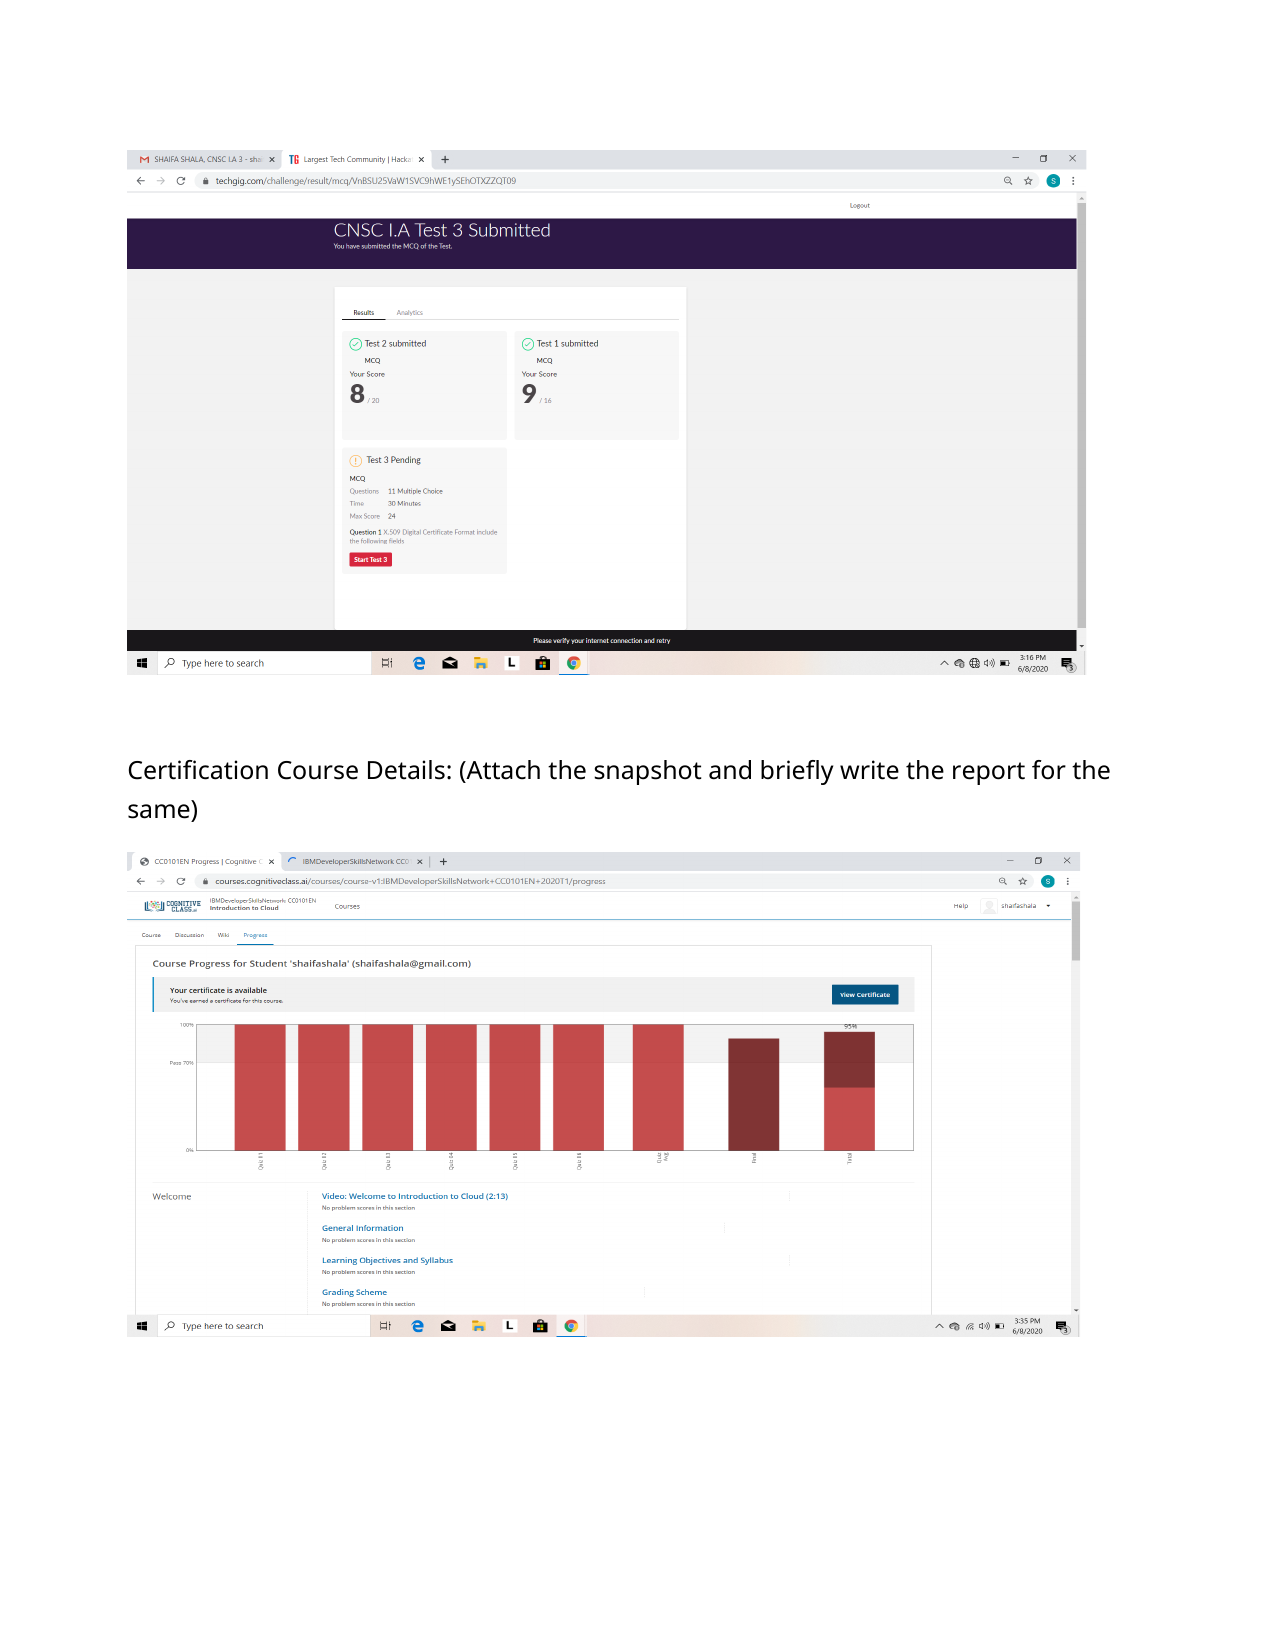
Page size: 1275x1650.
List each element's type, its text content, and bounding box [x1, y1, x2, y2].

text Certification Course Details: (Attach the snapshot and briefly write the report for the same) [127, 753, 1150, 826]
picture [127, 852, 1081, 1337]
picture [127, 150, 1087, 675]
